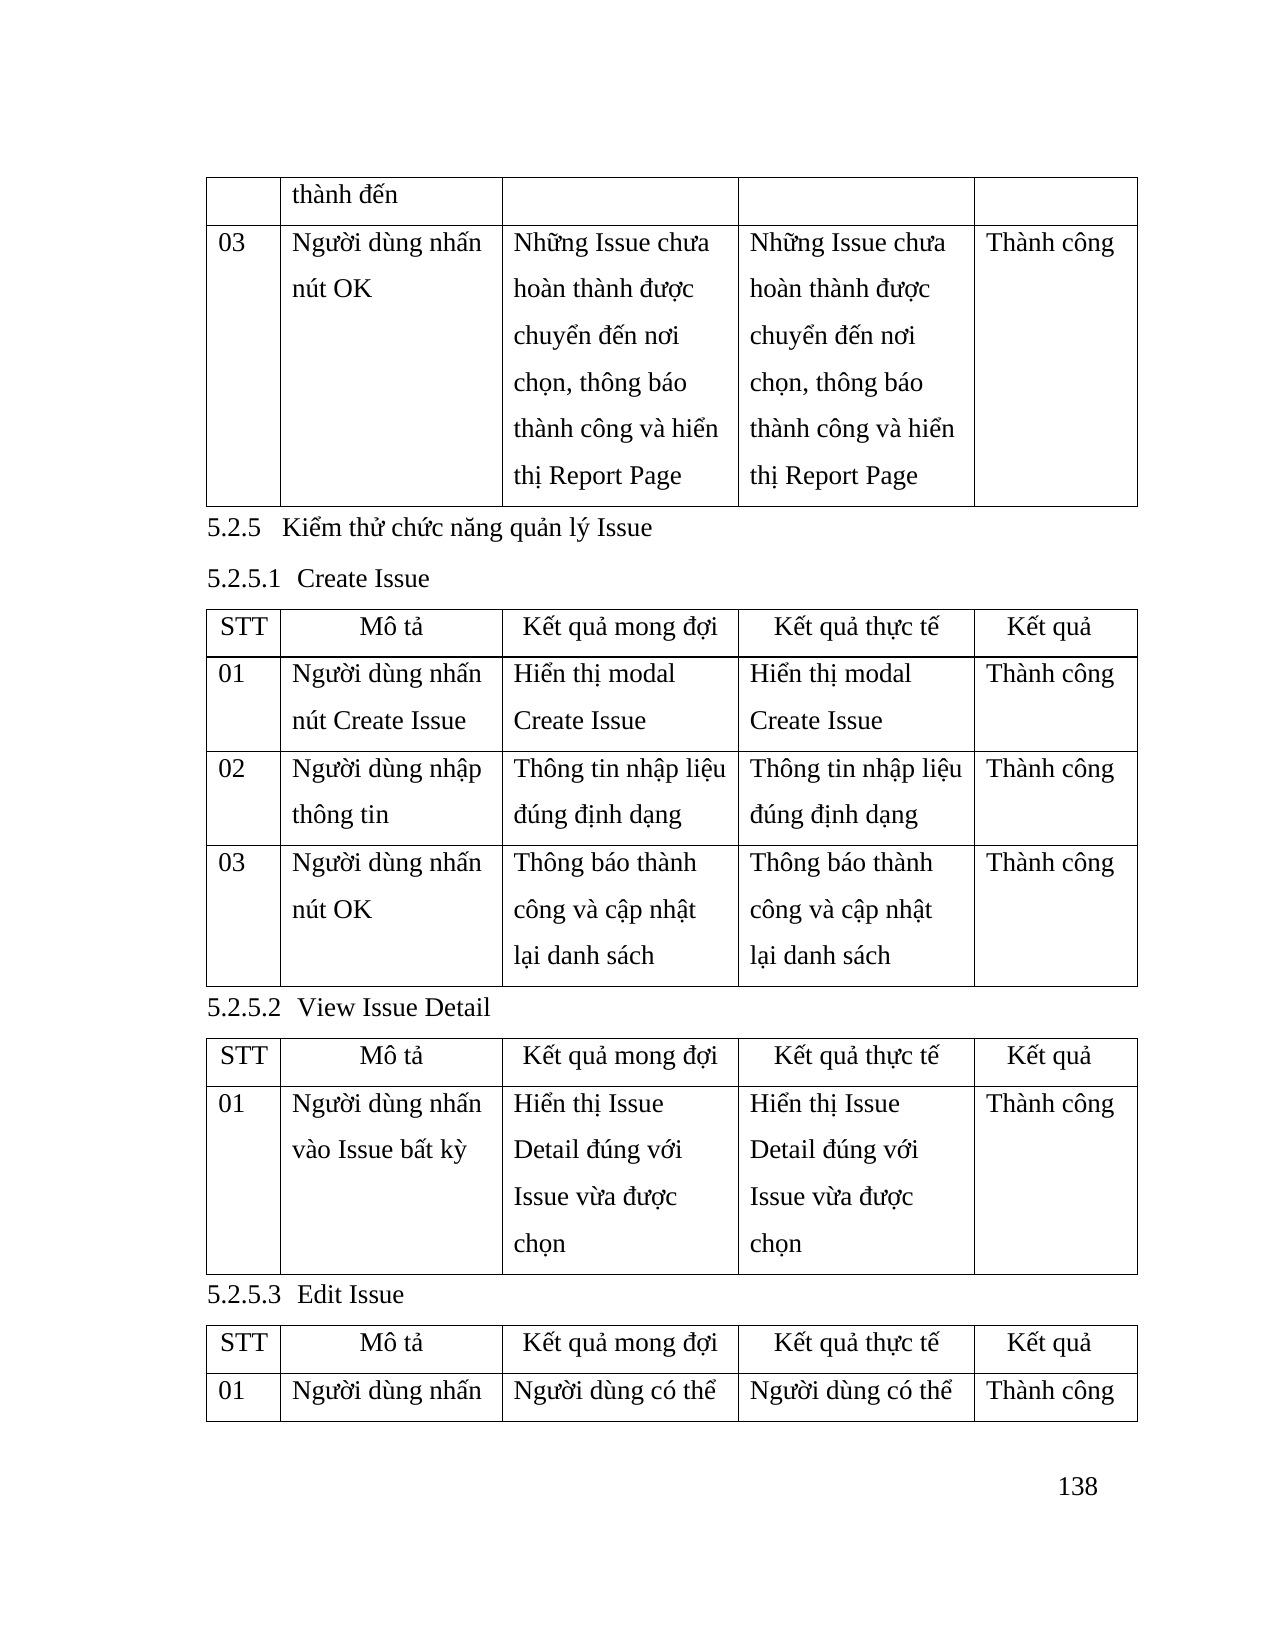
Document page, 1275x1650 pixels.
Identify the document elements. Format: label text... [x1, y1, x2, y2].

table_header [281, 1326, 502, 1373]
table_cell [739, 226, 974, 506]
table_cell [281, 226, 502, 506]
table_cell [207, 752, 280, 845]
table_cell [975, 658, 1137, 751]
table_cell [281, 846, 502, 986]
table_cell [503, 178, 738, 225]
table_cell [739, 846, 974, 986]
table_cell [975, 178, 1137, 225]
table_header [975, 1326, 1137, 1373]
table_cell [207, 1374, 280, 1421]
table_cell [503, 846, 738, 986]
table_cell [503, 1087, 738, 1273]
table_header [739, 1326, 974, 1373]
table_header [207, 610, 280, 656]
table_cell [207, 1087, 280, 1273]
subtitle Edit Issue [207, 1279, 1098, 1310]
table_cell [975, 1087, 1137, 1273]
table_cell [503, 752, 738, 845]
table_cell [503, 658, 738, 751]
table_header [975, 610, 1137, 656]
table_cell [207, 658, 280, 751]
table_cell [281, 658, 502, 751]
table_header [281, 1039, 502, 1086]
subtitle Kiểm thử chức năng quản lý Issue [207, 511, 1098, 542]
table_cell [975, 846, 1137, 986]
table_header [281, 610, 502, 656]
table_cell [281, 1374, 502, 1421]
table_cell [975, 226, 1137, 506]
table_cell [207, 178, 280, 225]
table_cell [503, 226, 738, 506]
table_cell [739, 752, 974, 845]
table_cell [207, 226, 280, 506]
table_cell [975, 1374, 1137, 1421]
subtitle View Issue Detail [207, 991, 1098, 1022]
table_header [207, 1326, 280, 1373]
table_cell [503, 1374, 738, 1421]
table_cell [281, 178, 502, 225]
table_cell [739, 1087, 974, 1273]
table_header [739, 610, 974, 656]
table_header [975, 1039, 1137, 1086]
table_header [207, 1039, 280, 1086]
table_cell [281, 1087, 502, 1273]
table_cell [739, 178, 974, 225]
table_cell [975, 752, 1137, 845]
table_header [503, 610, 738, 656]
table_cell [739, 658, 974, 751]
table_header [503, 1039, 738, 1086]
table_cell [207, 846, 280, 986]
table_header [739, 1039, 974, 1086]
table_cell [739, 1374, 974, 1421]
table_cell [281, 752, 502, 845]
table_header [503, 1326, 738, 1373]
subtitle Create Issue [207, 562, 1098, 593]
